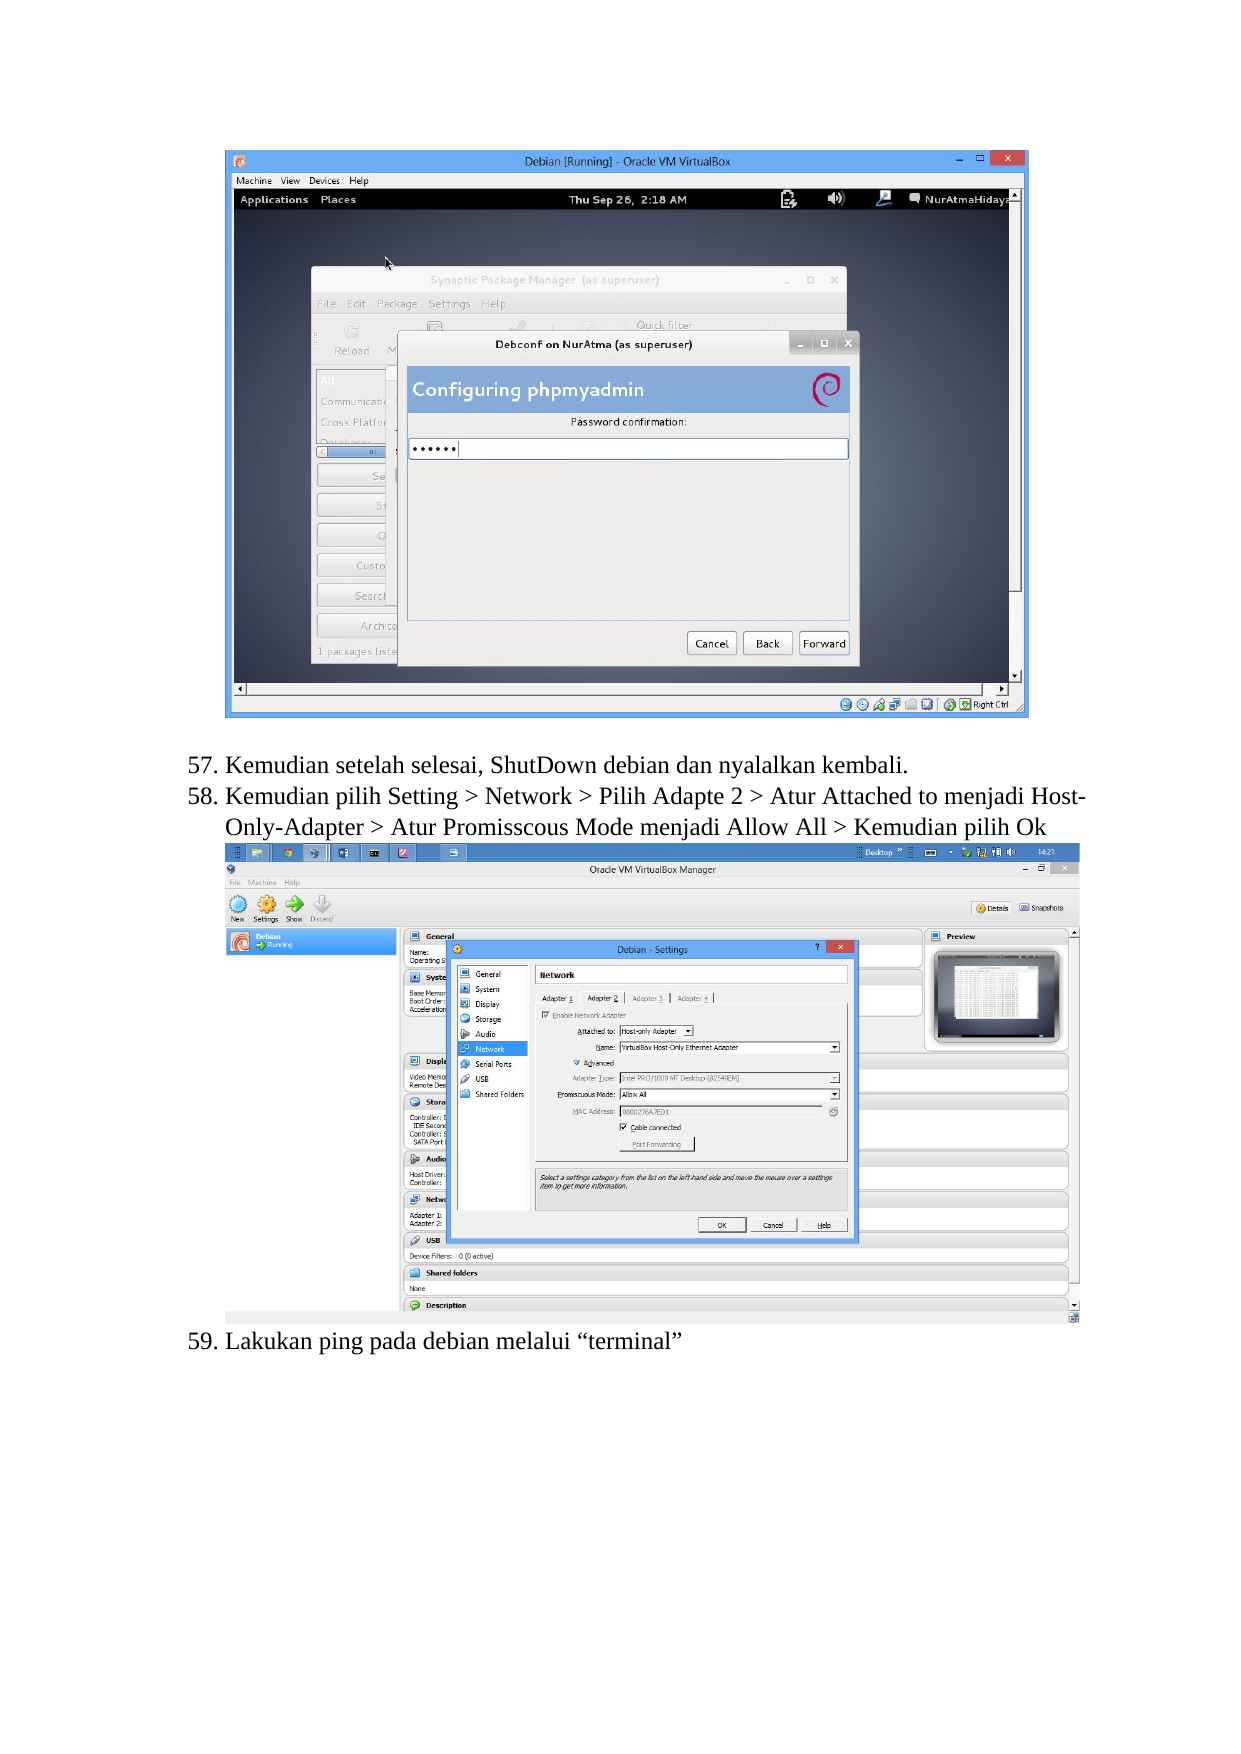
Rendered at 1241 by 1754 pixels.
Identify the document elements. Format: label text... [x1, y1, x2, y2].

list Kemudian setelah selesai, ShutDown debian dan nyalalkan kembali. [187, 750, 1090, 779]
list Kemudian pilih Setting > Network > Pilih Adapte 2 > Atur Attached to menjadi Host-Only-Adapter > Atur Promisscous Mode menjadi Allow All > Kemudian pilih Ok [187, 781, 1090, 841]
picture [225, 843, 1080, 1324]
list Lakukan ping pada debian melalui “terminal” [187, 1326, 1090, 1355]
picture [225, 150, 1029, 718]
